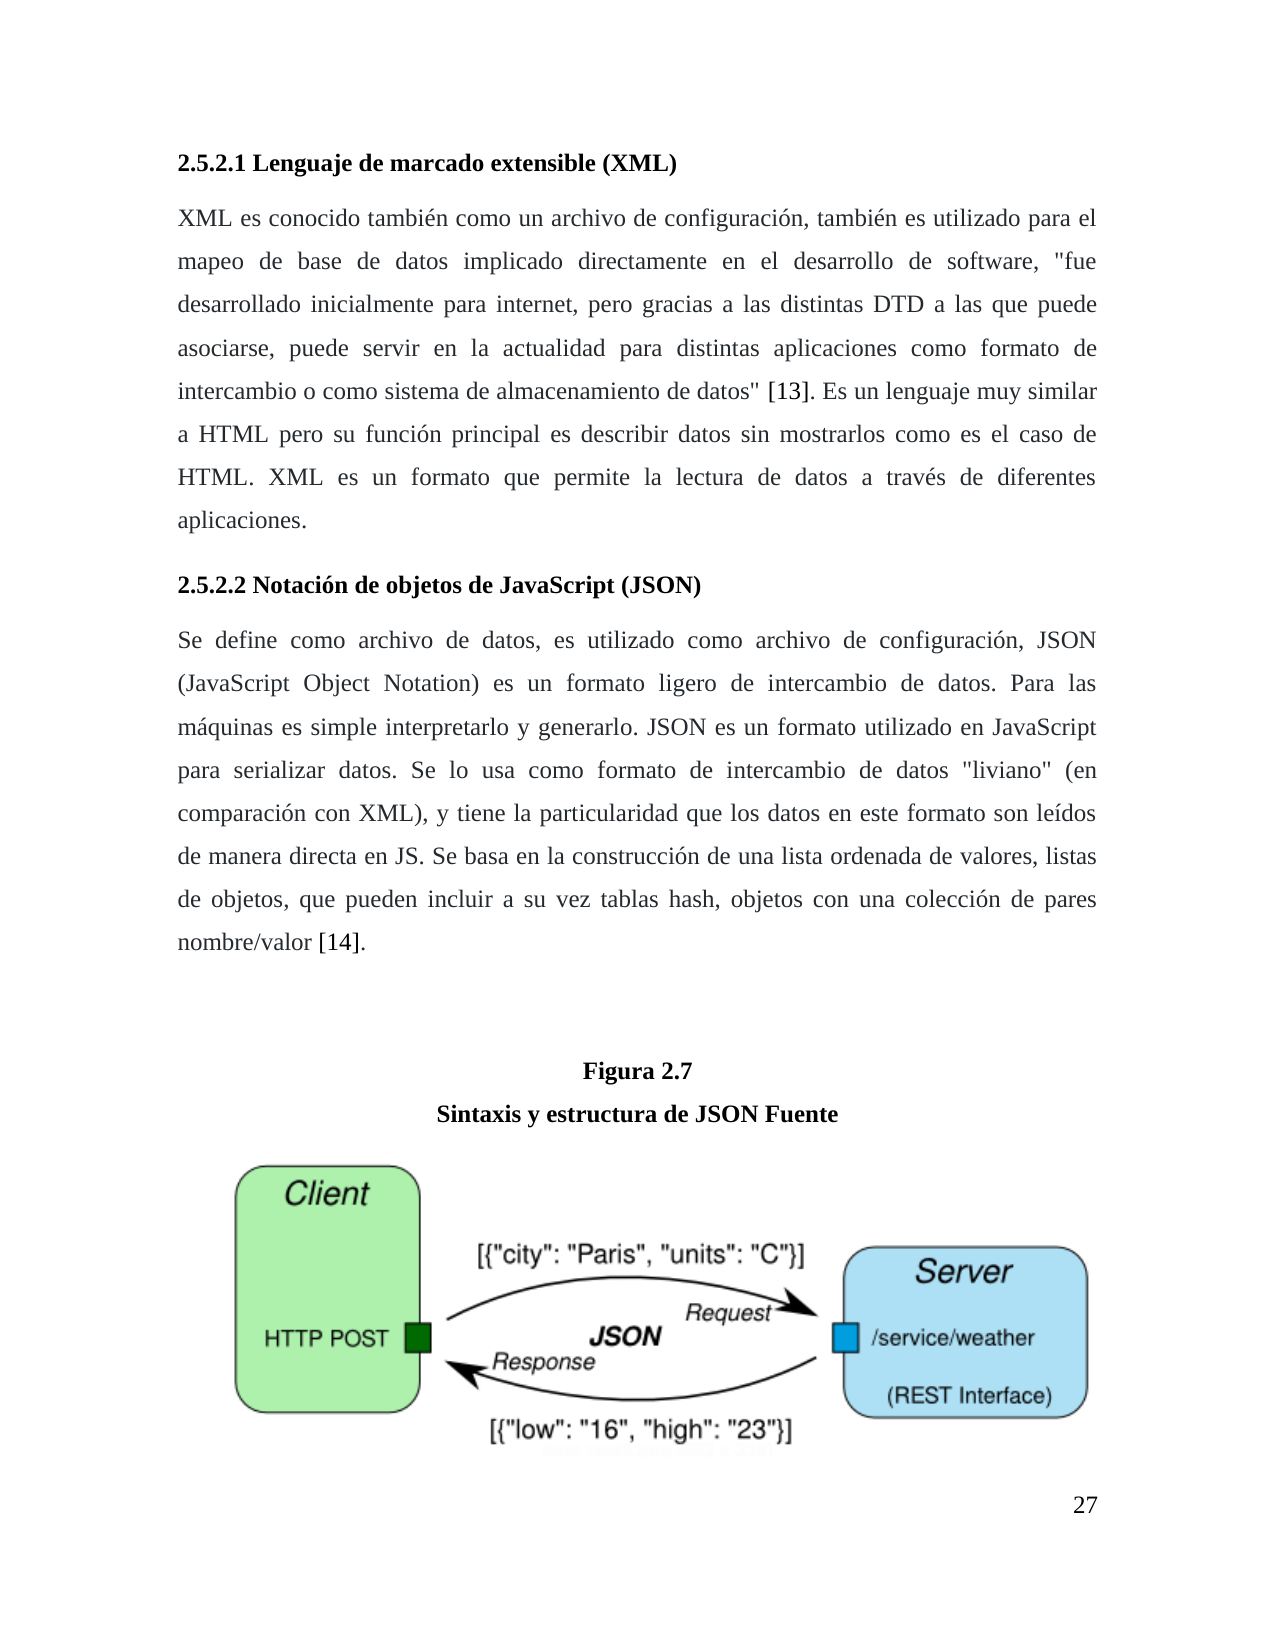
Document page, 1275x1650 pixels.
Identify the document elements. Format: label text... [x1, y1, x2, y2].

text XML es conocido también como un archivo de configuración, también es utilizado para el mapeo de base de datos implicado directamente en el desarrollo de software, "fue desarrollado inicialmente para internet, pero gracias a las distintas DTD a las que puede asociarse, puede servir en la actualidad para distintas aplicaciones como formato de intercambio o como sistema de almacenamiento de datos" . Es un lenguaje muy similar a HTML pero su función principal es describir datos sin mostrarlos como es el caso de HTML. XML es un formato que permite la lectura de datos a través de diferentes aplicaciones. [177, 203, 1098, 534]
subtitle Notación de objetos de JavaScript (JSON) [177, 570, 1098, 598]
subtitle Lenguaje de marcado extensible (XML) [177, 148, 1098, 176]
text Figura 2.7 Sintaxis y estructura de JSON Fuente [177, 1056, 1098, 1128]
text Se define como archivo de datos, es utilizado como archivo de configuración, JSON (JavaScript Object Notation) es un formato ligero de intercambio de datos. Para las máquinas es simple interpretarlo y generarlo. JSON es un formato utilizado en JavaScript para serializar datos. Se lo usa como formato de intercambio de datos "liviano" (en comparación con XML), y tiene la particularidad que los datos en este formato son leídos de manera directa en JS. Se basa en la construcción de una lista ordenada de valores, listas de objetos, que pueden incluir a su vez tablas hash, objetos con una colección de pares nombre/valor . [177, 625, 1098, 956]
picture [227, 1144, 1098, 1457]
